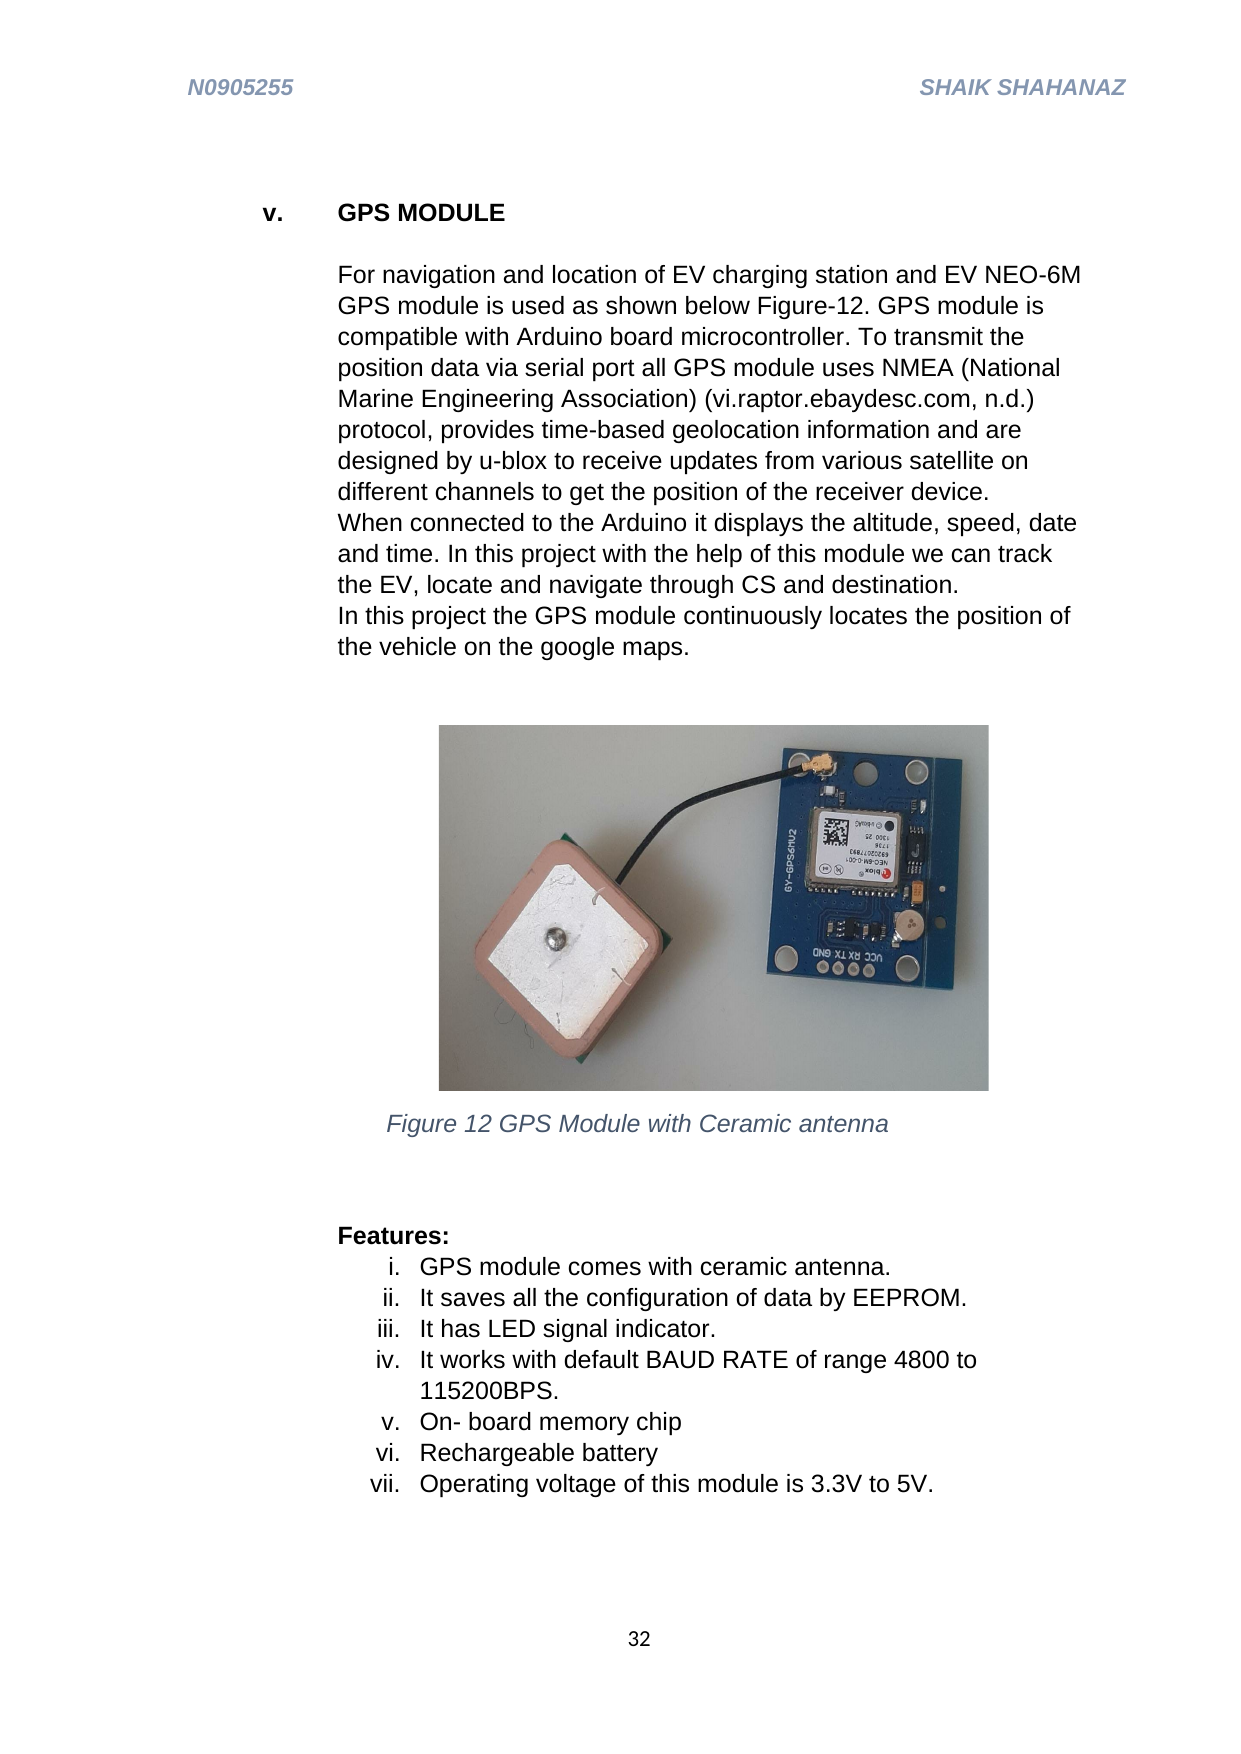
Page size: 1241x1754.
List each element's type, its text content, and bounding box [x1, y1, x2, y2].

list Features: [337, 1221, 1090, 1250]
list It works with default BAUD RATE of range 4800 to 115200BPS. [401, 1345, 1090, 1405]
picture [438, 725, 989, 1091]
list It has LED signal indicator. [401, 1314, 1090, 1343]
list When connected to the Arduino it displays the altitude, speed, date and time. In this project with the help of this module we can track the EV, locate and navigate through CS and destination. [337, 508, 1090, 599]
list GPS module comes with ceramic antenna. [401, 1252, 1090, 1281]
list Operating voltage of this module is 3.3V to 5V. [401, 1469, 1090, 1498]
list It saves all the configuration of data by EEPROM. [401, 1283, 1090, 1312]
list For navigation and location of EV charging station and EV NEO-6M GPS module is used as shown below Figure-12. GPS module is compatible with Arduino board microcontroller. To transmit the position data via serial port all GPS module uses NMEA (National Marine Engineering Association) (vi.raptor.ebaydesc.com, n.d.) protocol, provides time-based geolocation information and are designed by u-blox to receive updates from various satellite on different channels to get the position of the receiver device. [337, 260, 1090, 506]
list On- board memory chip [401, 1407, 1090, 1436]
text Figure 12 GPS Module with Ceramic antenna [187, 1109, 1090, 1138]
list GPS MODULE [262, 198, 1090, 226]
list Rechargeable battery [401, 1438, 1090, 1467]
list In this project the GPS module continuously locates the position of the vehicle on the google maps. [337, 601, 1090, 661]
